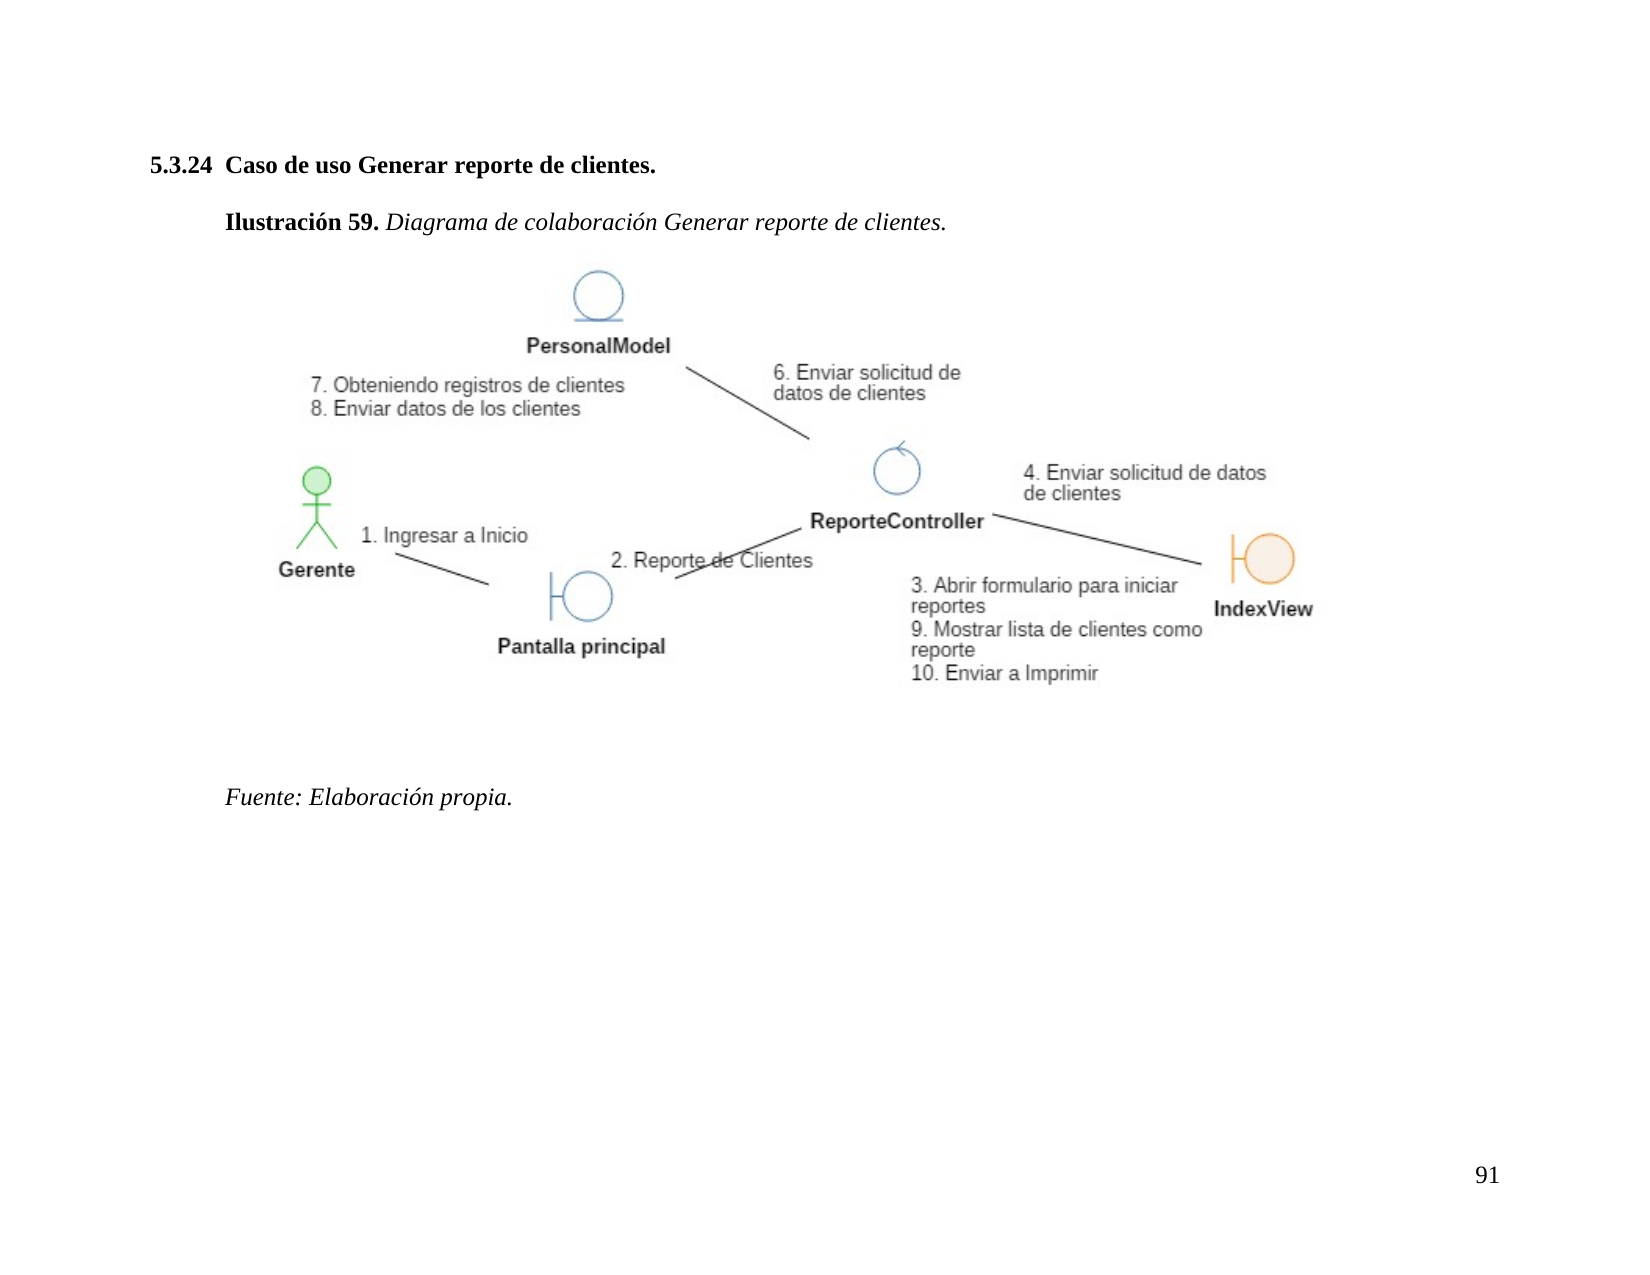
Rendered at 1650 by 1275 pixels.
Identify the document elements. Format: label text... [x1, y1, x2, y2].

text Fuente: Elaboración propia. [150, 782, 1500, 811]
picture [225, 250, 1385, 754]
text Ilustración 59. Diagrama de colaboración Generar reporte de clientes. [150, 207, 1500, 236]
subtitle Caso de uso Generar reporte de clientes. [150, 150, 1500, 179]
